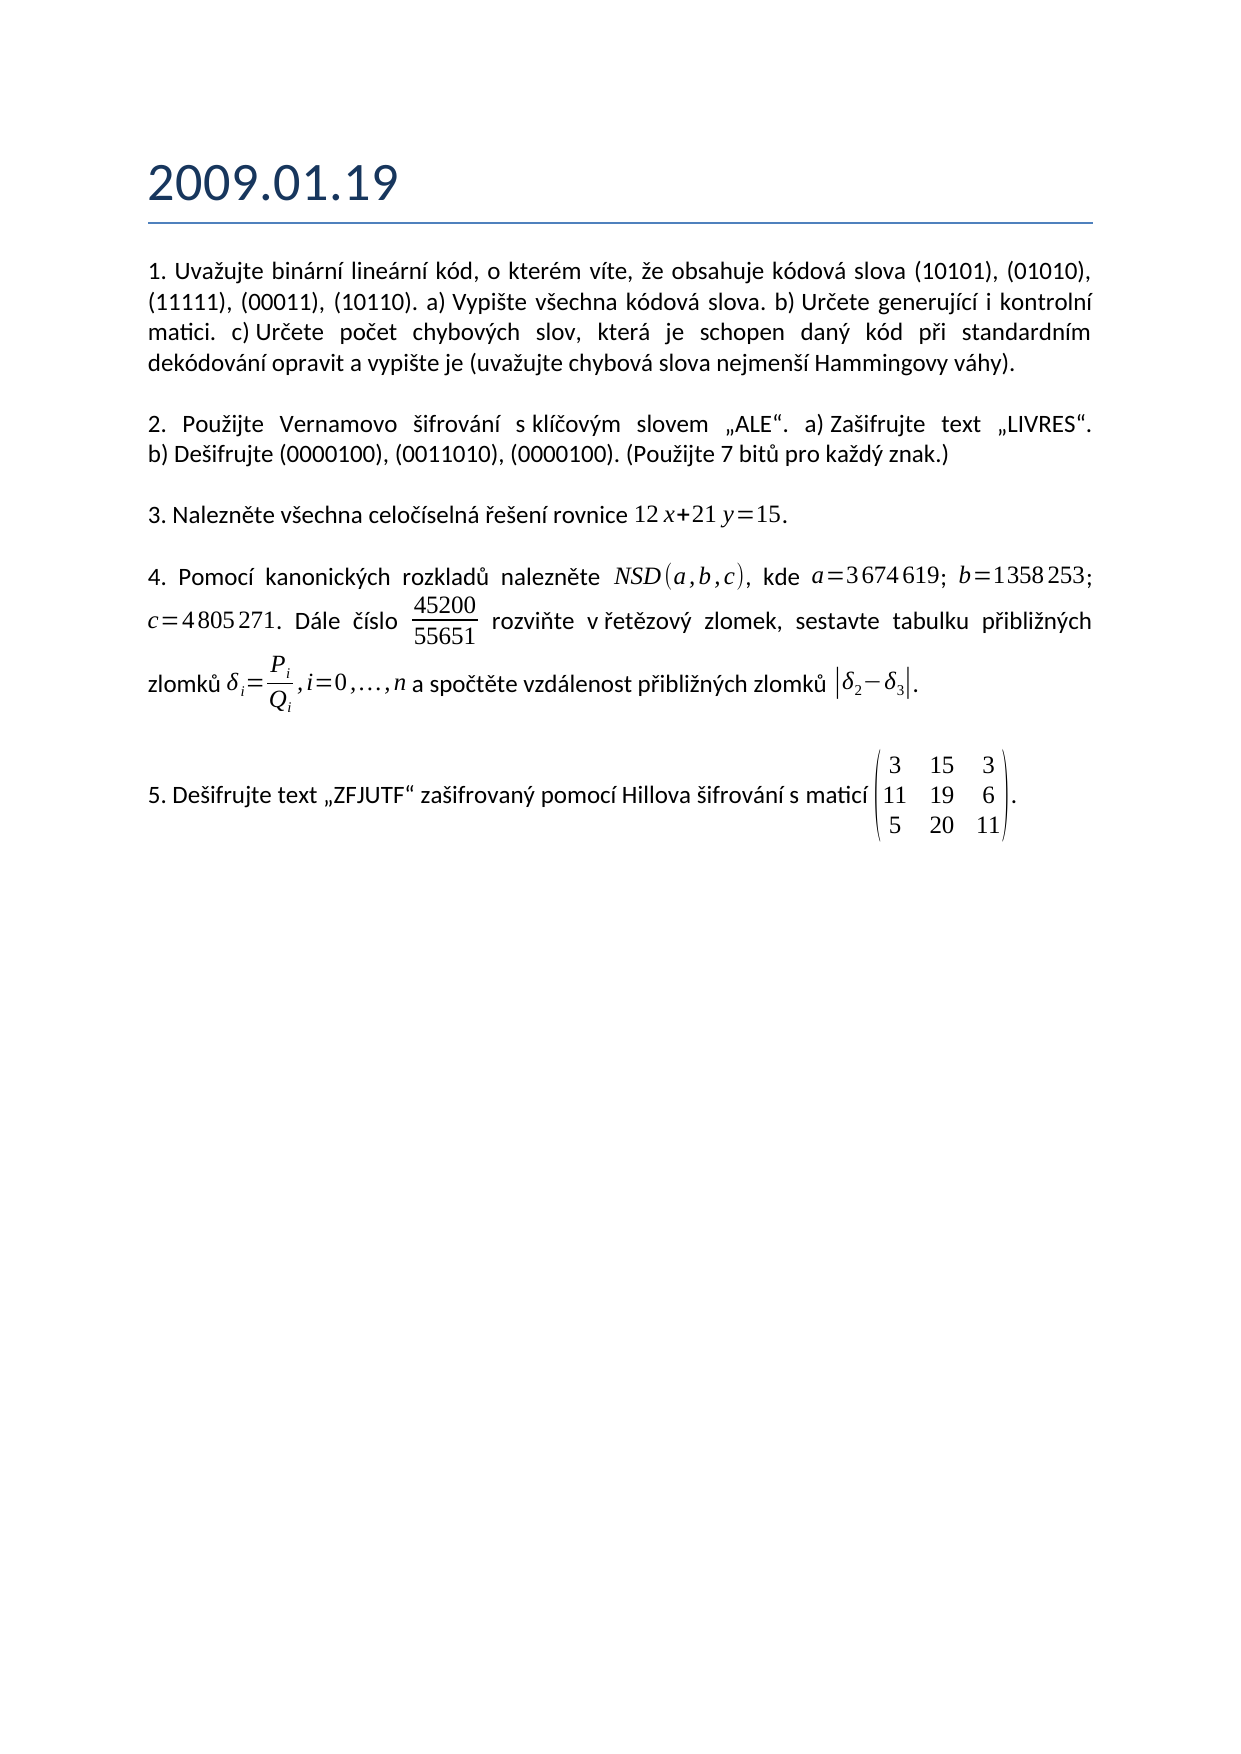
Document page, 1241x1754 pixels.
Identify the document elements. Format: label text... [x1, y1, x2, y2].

text 5. Dešifrujte text „ZFJUTF“ zašifrovaný pomocí Hillova šifrování s maticí . [148, 747, 1093, 843]
text 3. Nalezněte všechna celočíselná řešení rovnice . [148, 499, 1093, 530]
title 2009.01.19 [148, 148, 1093, 222]
text 2. Použijte Vernamovo šifrování s klíčovým slovem „ALE“. a) Zašifrujte text „LIVRES“. b) Dešifrujte (0000100), (0011010), (0000100). (Použijte 7 bitů pro každý znak.) [148, 408, 1093, 469]
text 4. Pomocí kanonických rozkladů nalezněte , kde ; ; . Dále číslo rozviňte v řetězový zlomek, sestavte tabulku přibližných zlomků a spočtěte vzdálenost přibližných zlomků . [148, 561, 1093, 716]
text 1. Uvažujte binární lineární kód, o kterém víte, že obsahuje kódová slova (10101), (01010), (11111), (00011), (10110). a) Vypište všechna kódová slova. b) Určete generující i kontrolní matici. c) Určete počet chybových slov, která je schopen daný kód při standardním dekódování opravit a vypište je (uvažujte chybová slova nejmenší Hammingovy váhy). [148, 255, 1093, 377]
